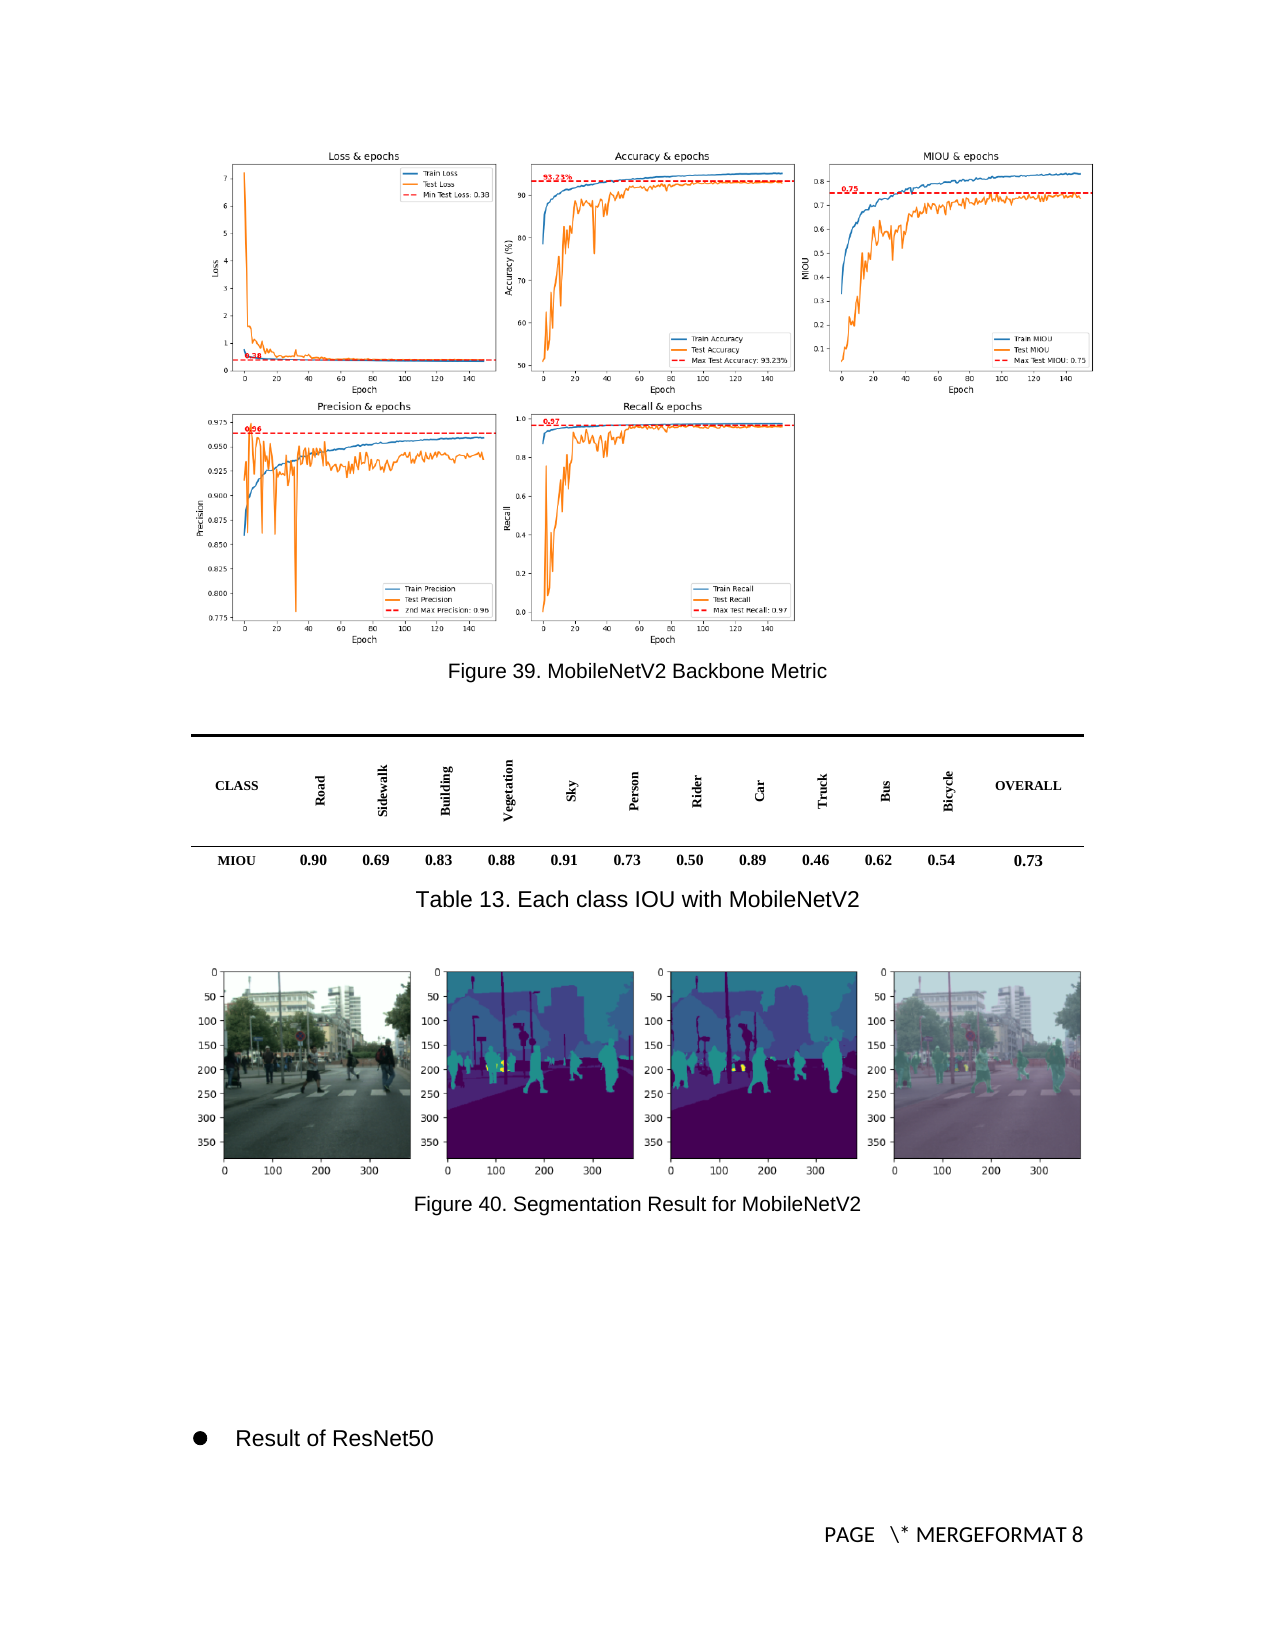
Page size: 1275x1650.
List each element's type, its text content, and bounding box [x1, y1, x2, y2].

list Result of ResNet50 [191, 1425, 1084, 1451]
table_cell 0.46 [784, 847, 847, 886]
table_header Sky [533, 737, 596, 846]
table_cell MIOU [191, 847, 282, 886]
table_cell 0.62 [847, 847, 910, 886]
table_cell 0.69 [344, 847, 407, 886]
list Table 13. Each class IOU with MobileNetV2 [191, 886, 1084, 912]
table_cell 0.91 [533, 847, 596, 886]
list Figure 39. MobileNetV2 Backbone Metric [191, 659, 1084, 683]
table_header Bus [847, 737, 910, 846]
picture [191, 964, 1084, 1178]
table_cell 0.50 [658, 847, 721, 886]
table_cell 0.88 [470, 847, 533, 886]
picture [191, 150, 1095, 645]
list Figure 40. Segmentation Result for MobileNetV2 [191, 1192, 1084, 1216]
table_header Building [407, 737, 470, 846]
table_header Truck [784, 737, 847, 846]
table_header Bicycle [910, 737, 973, 846]
table_header Vegetation [470, 737, 533, 846]
table_header Car [721, 737, 784, 846]
table_cell 0.89 [721, 847, 784, 886]
table_cell 0.90 [282, 847, 344, 886]
table_header Person [596, 737, 658, 846]
table_header Sidewalk [344, 737, 407, 846]
table_header OVERALL [973, 737, 1084, 846]
table_cell 0.73 [973, 847, 1084, 886]
table_cell 0.83 [407, 847, 470, 886]
table_header Rider [658, 737, 721, 846]
table_header Road [282, 737, 344, 846]
table_cell 0.73 [596, 847, 658, 886]
table_cell 0.54 [910, 847, 973, 886]
table_header CLASS [191, 737, 282, 846]
